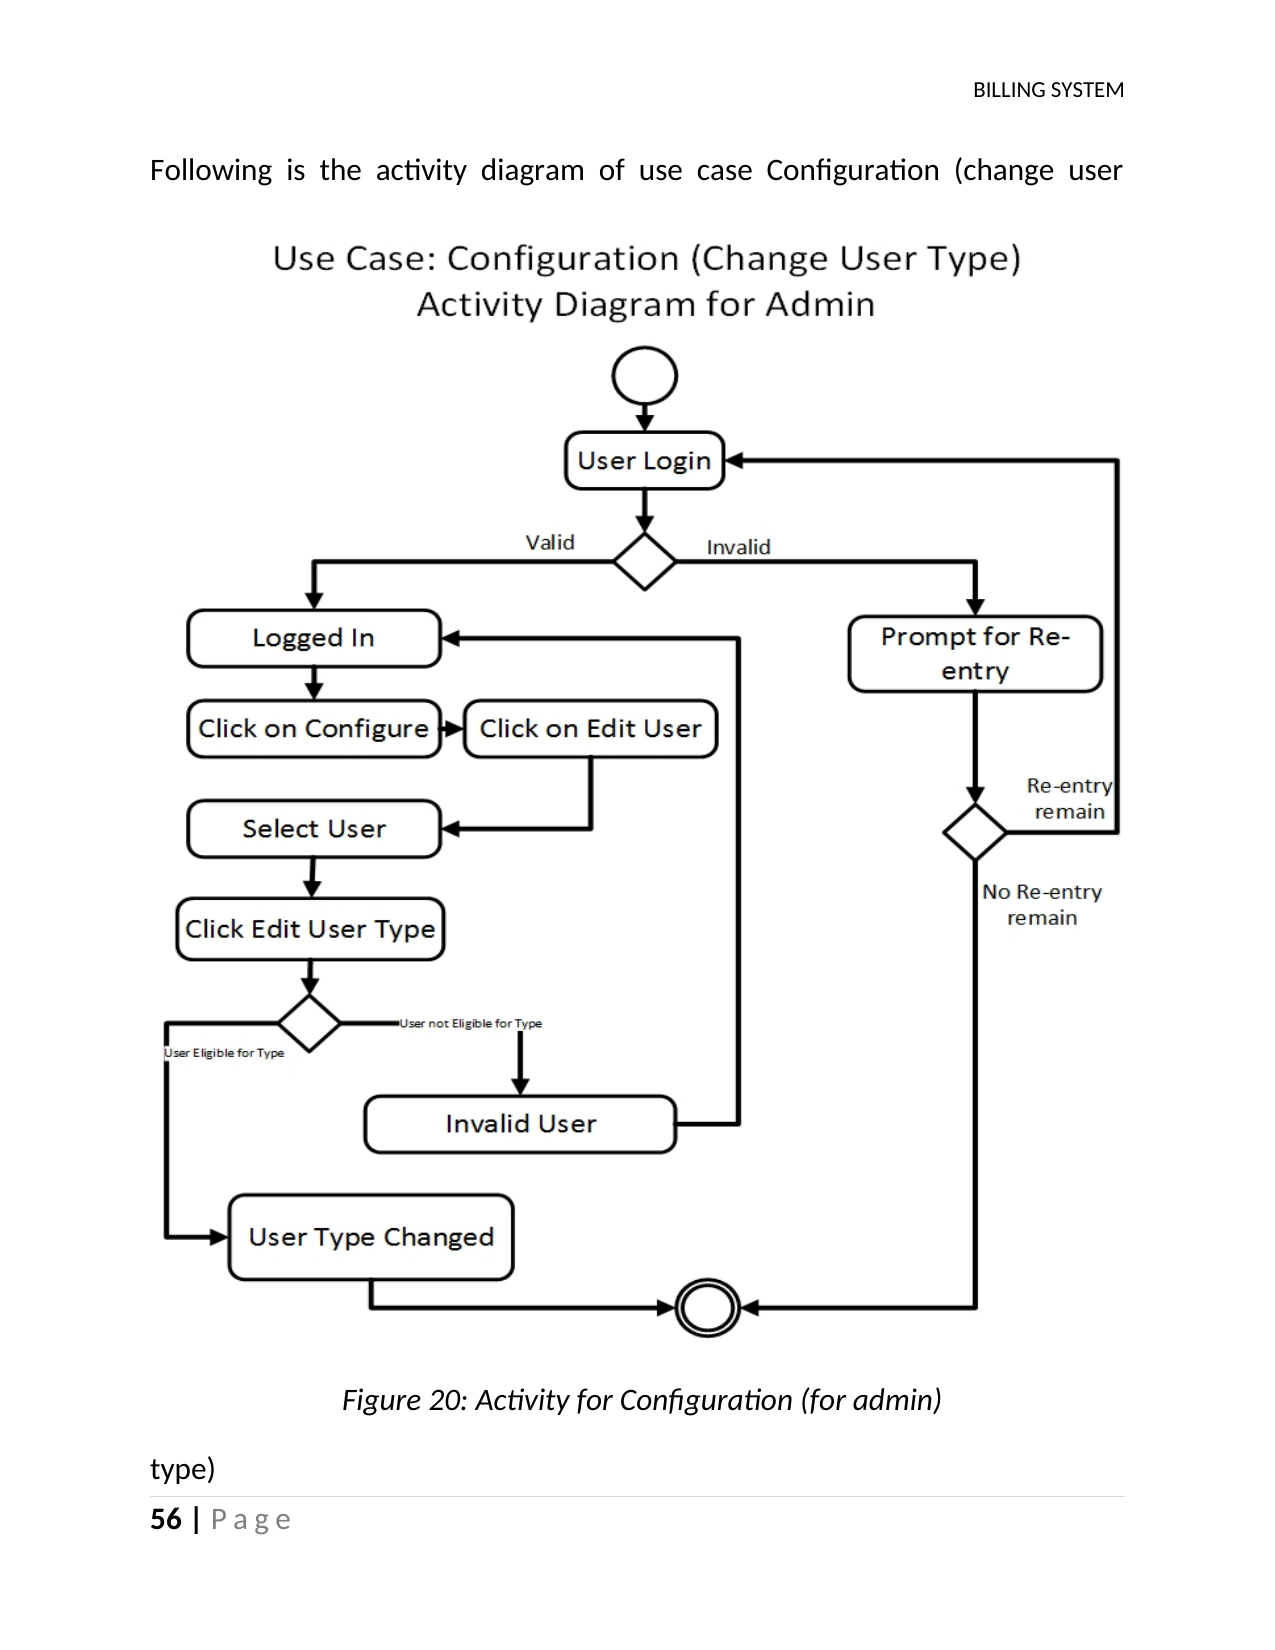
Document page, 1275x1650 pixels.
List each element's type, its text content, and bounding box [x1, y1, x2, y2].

picture [156, 224, 1128, 1337]
